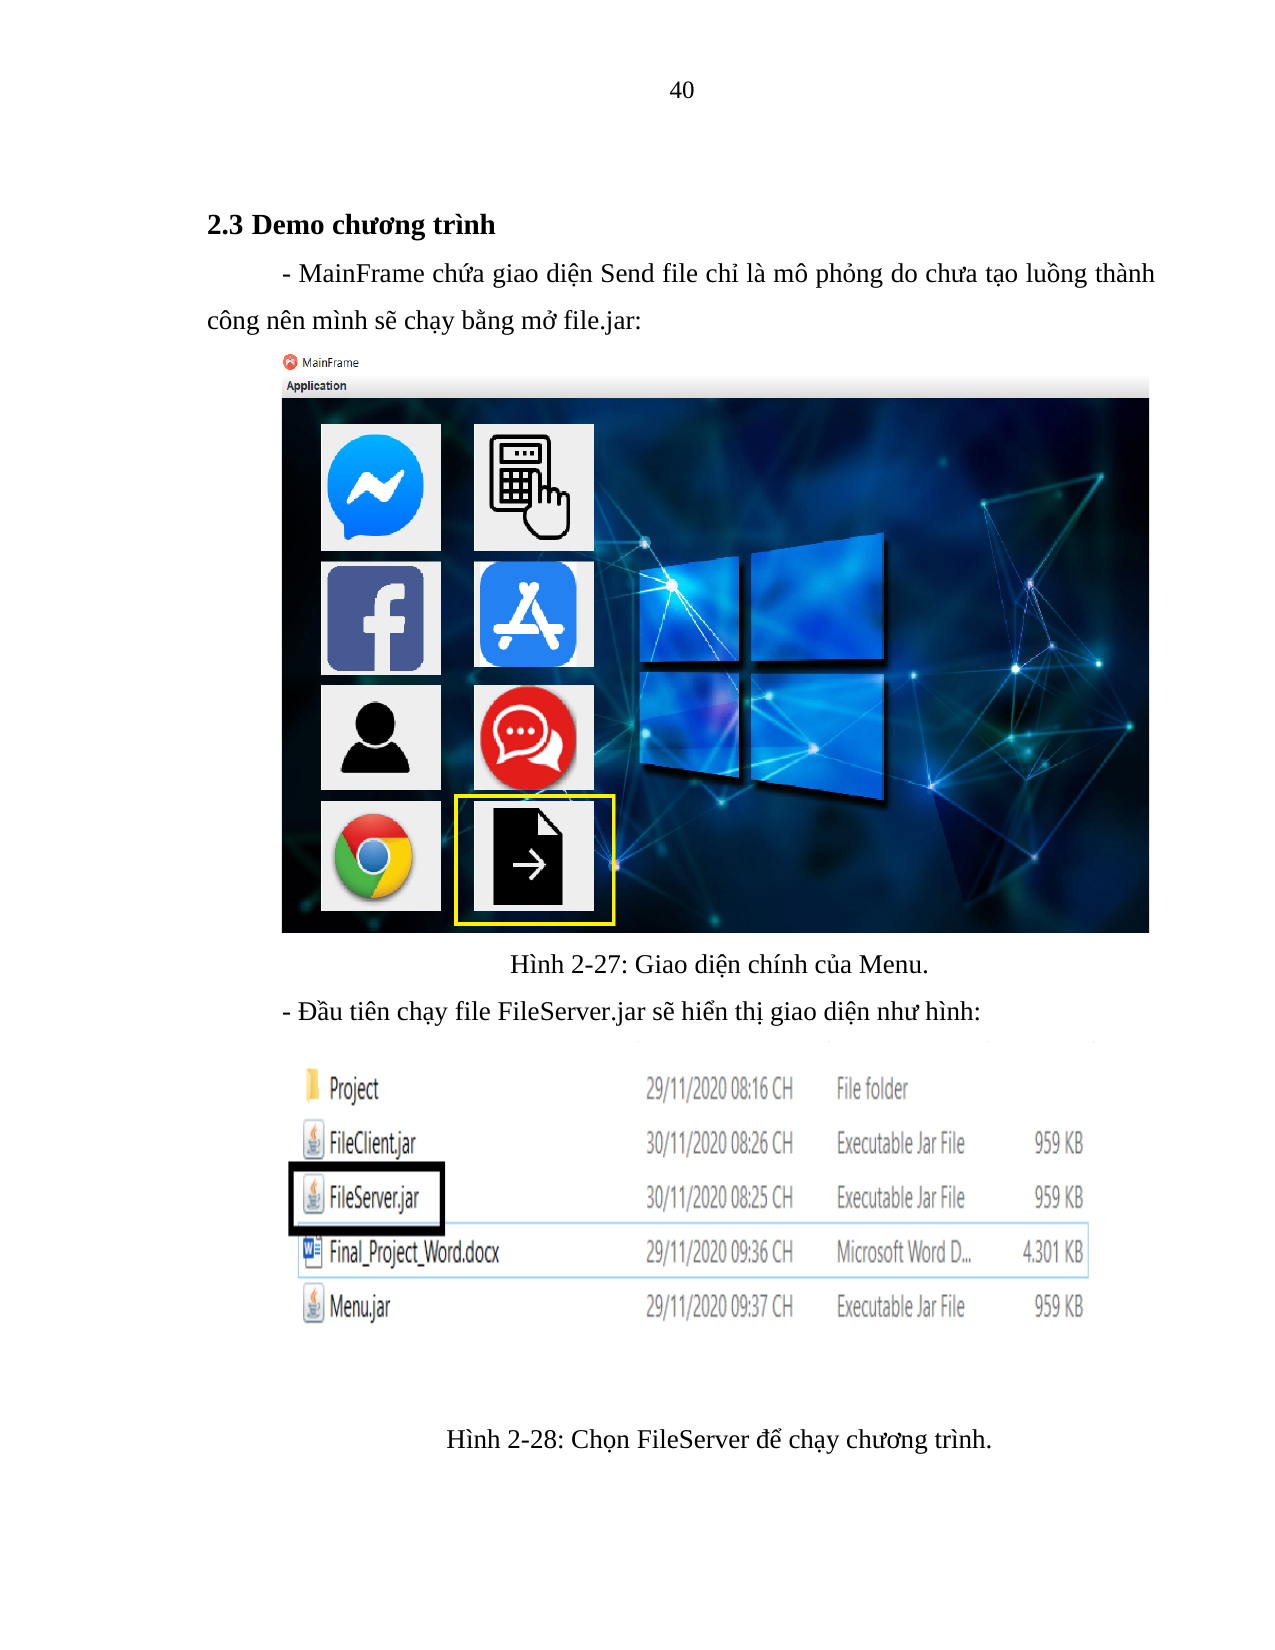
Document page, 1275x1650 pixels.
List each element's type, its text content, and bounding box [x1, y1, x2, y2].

picture [281, 1041, 1147, 1408]
picture [281, 350, 1150, 933]
list Demo chương trình [207, 207, 1157, 240]
text - MainFrame chứa giao diện Send file chỉ là mô phỏng do chưa tạo luồng thành công nên mình sẽ chạy bằng mở file.jar: [207, 257, 1157, 335]
text - Đầu tiên chạy file FileServer.jar sẽ hiển thị giao diện như hình: [207, 995, 1157, 1026]
